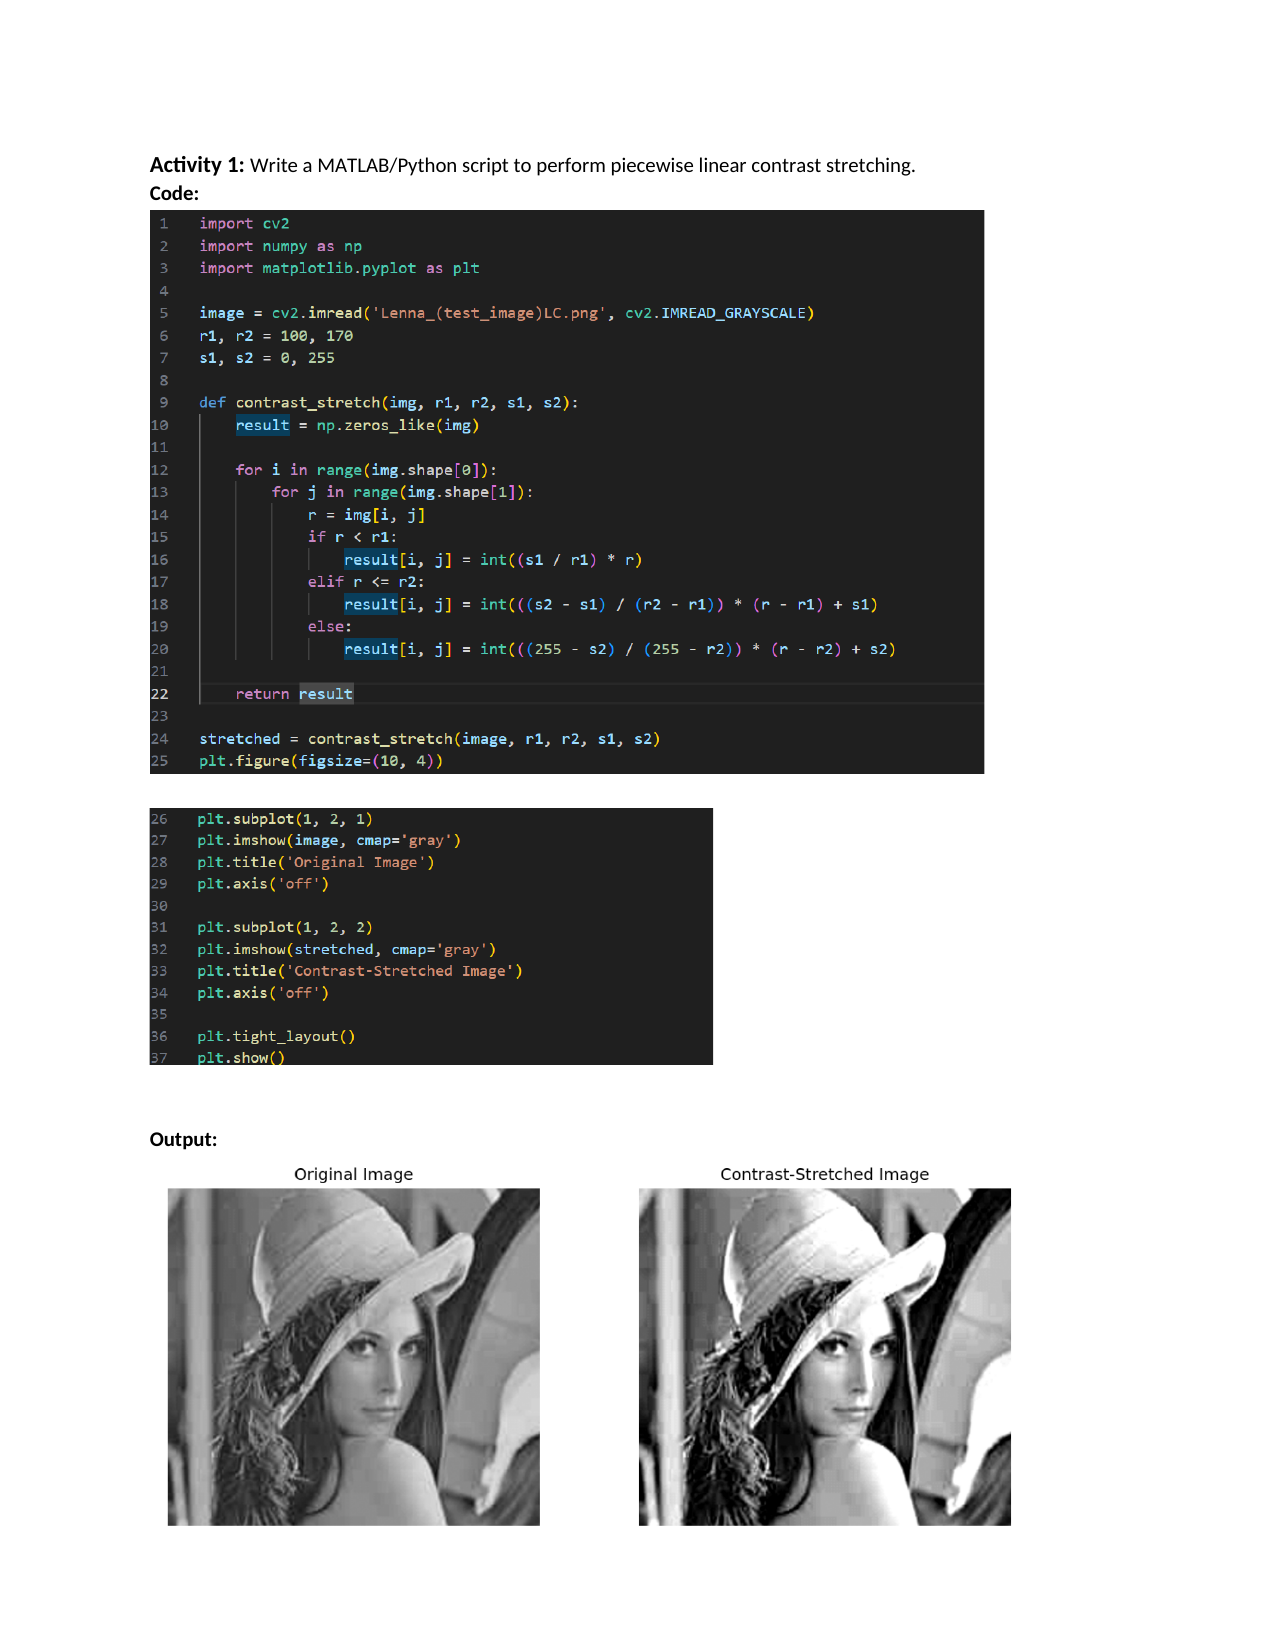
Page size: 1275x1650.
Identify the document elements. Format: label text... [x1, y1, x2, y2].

text Output: [149, 1100, 1120, 1152]
picture [150, 210, 985, 774]
picture [149, 808, 714, 1065]
text Activity 1: Write a MATLAB/Python script to perform piecewise linear contrast stretching. [149, 150, 1125, 178]
picture [150, 1156, 1037, 1535]
text Code: [149, 180, 1120, 206]
